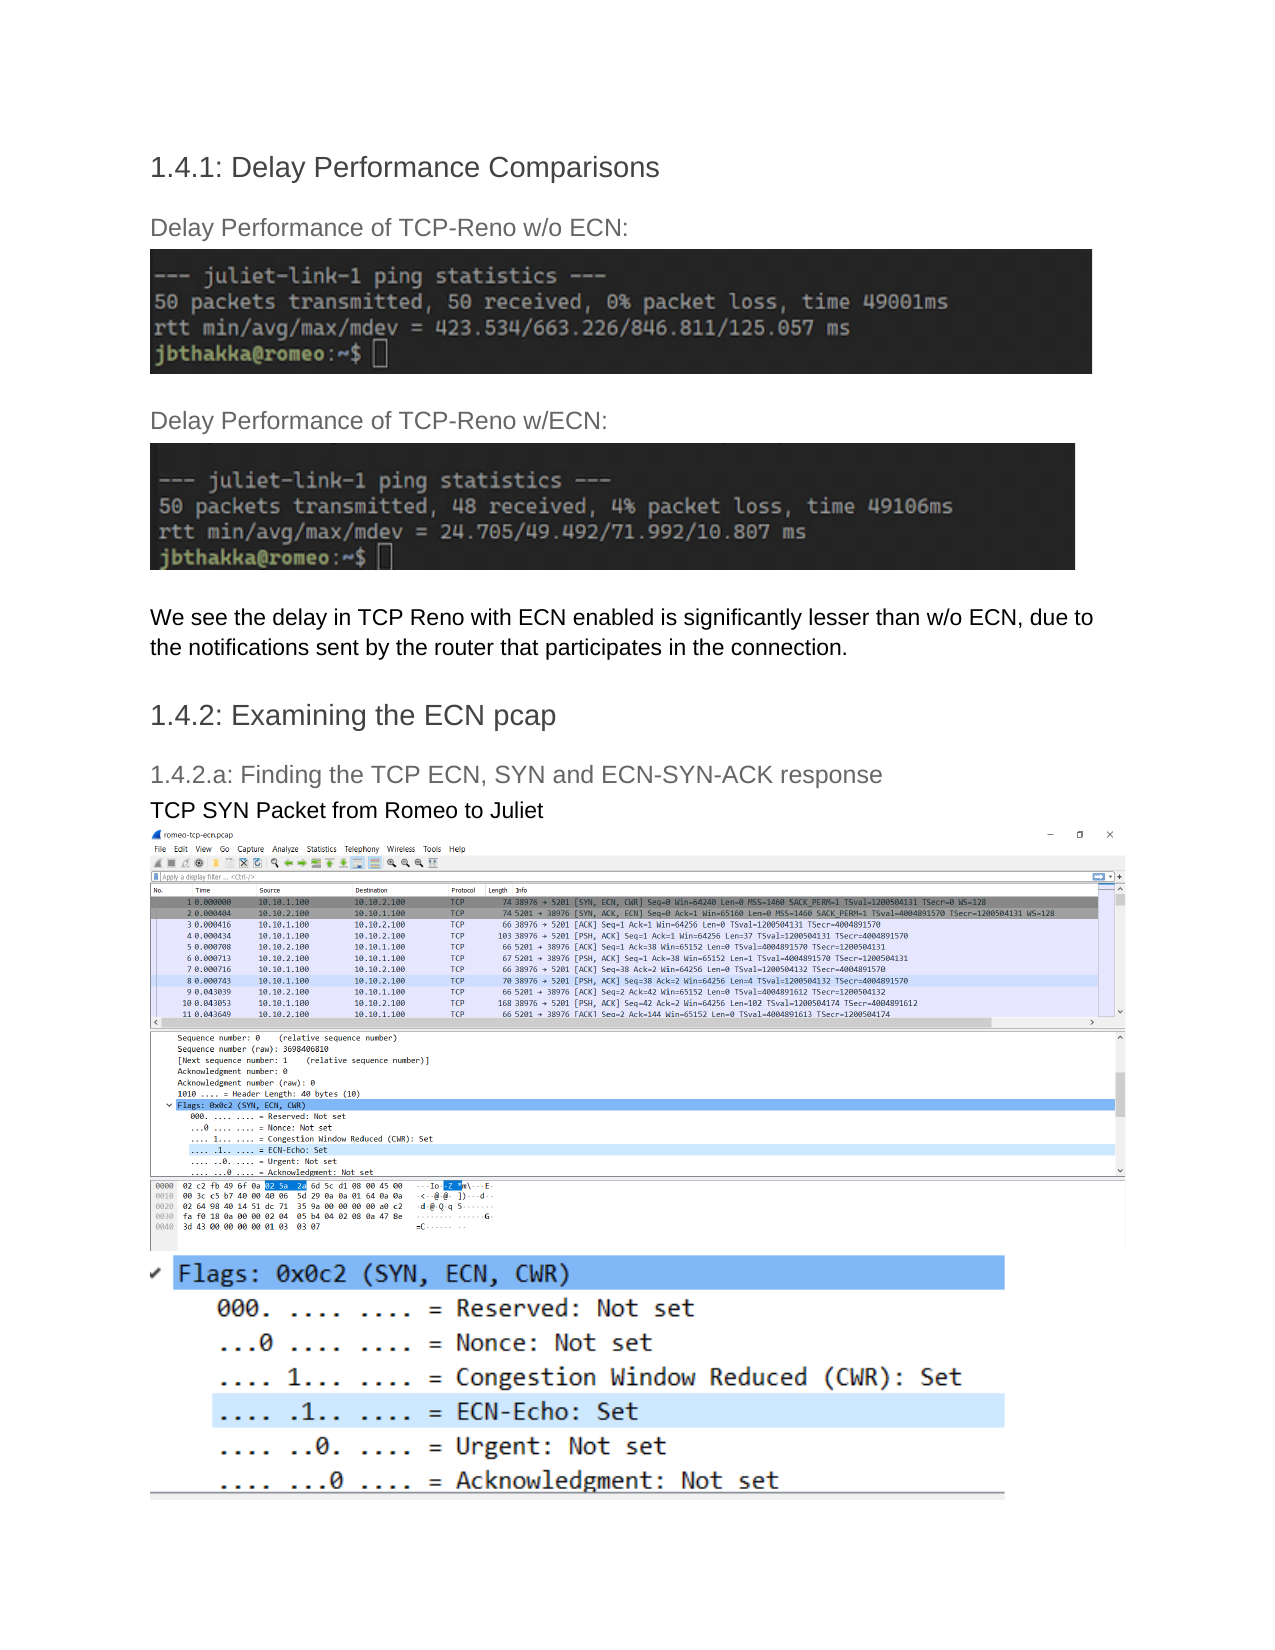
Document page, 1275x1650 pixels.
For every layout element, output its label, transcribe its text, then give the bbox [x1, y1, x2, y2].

picture [150, 249, 1093, 374]
text TCP SYN Packet from Romeo to Juliet [150, 797, 1125, 824]
subtitle Delay Performance of TCP-Reno w/ECN: [150, 406, 1125, 435]
subtitle 1.4.2: Examining the ECN pcap [150, 698, 1125, 731]
picture [150, 443, 1075, 570]
subtitle 1.4.2.a: Finding the TCP ECN, SYN and ECN-SYN-ACK response [150, 760, 1125, 789]
text We see the delay in TCP Reno with ECN enabled is significantly lesser than w/o ECN, due to the notifications sent by the router that participates in the connection. [150, 604, 1125, 661]
subtitle 1.4.1: Delay Performance Comparisons [150, 150, 1125, 183]
picture [150, 1254, 1005, 1500]
subtitle Delay Performance of TCP-Reno w/o ECN: [150, 213, 1125, 241]
picture [150, 827, 1125, 1251]
